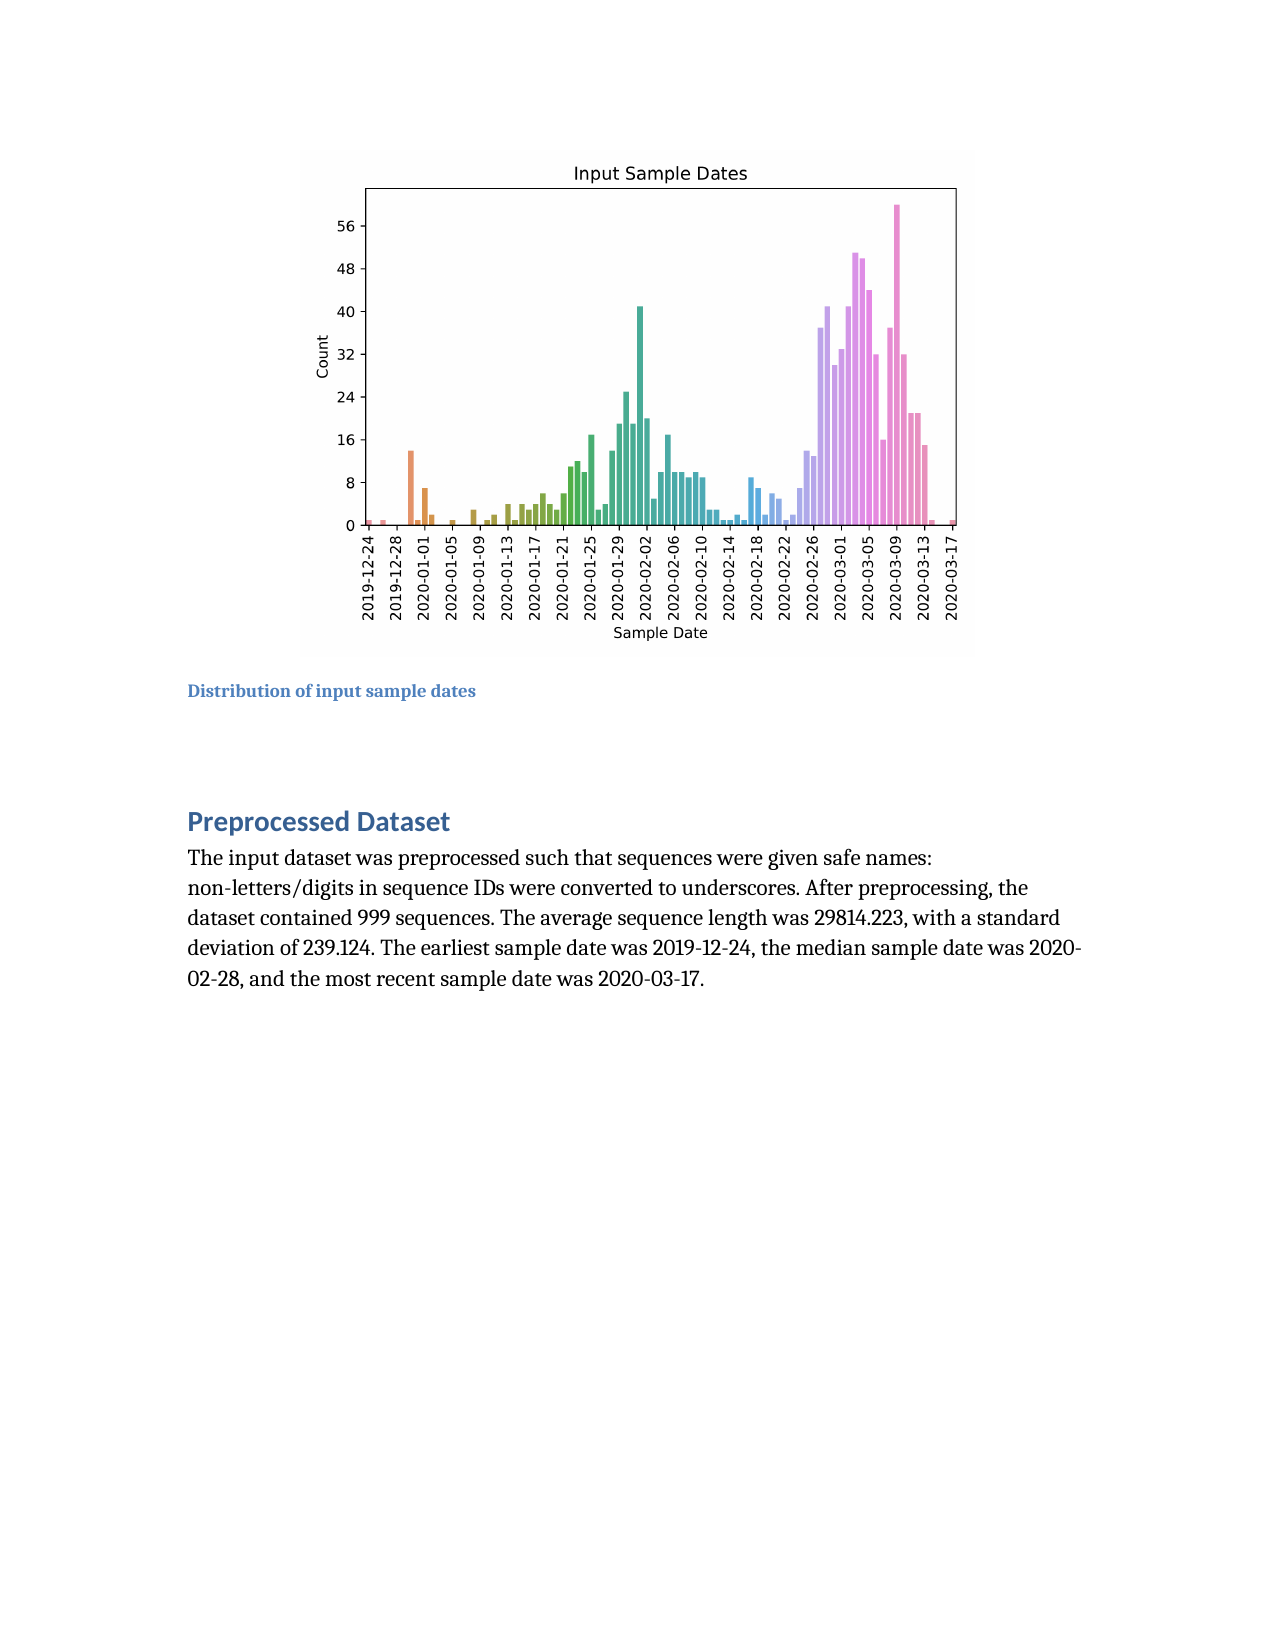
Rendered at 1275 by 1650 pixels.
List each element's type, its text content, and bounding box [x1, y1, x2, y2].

text Distribution of input sample dates [187, 681, 1087, 702]
text The input dataset was preprocessed such that sequences were given safe names: non-letters/digits in sequence IDs were converted to underscores. After preprocessing, the dataset contained 999 sequences. The average sequence length was 29814.223, with a standard deviation of 239.124. The earliest sample date was 2019-12-24, the median sample date was 2020-02-28, and the most recent sample date was 2020-03-17. [187, 844, 1087, 992]
picture [300, 150, 976, 657]
subtitle Preprocessed Dataset [187, 803, 1087, 839]
